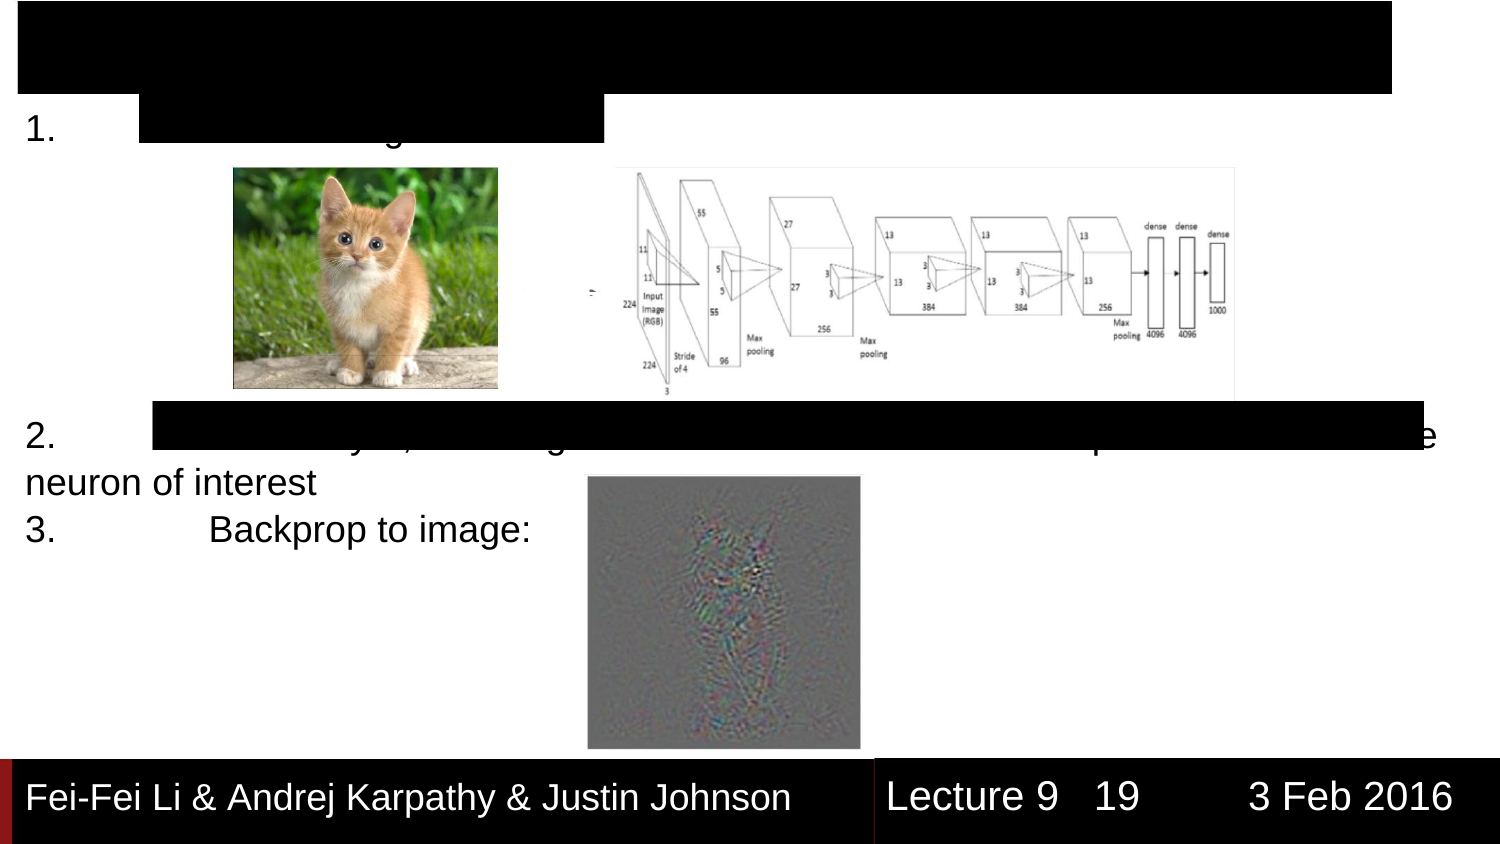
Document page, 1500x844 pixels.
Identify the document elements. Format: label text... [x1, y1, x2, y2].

picture [150, 165, 1426, 413]
list Backprop to image: [25, 508, 1460, 551]
picture [15, 0, 1394, 145]
list Feed image into net [25, 106, 1460, 149]
text Deconv approaches [31, 13, 1460, 70]
picture [0, 472, 1500, 844]
list Pick a layer, set the gradient there to be all zero except for one 1 for some neuron of interest [25, 413, 1460, 503]
text Fei-Fei Li & Andrej Karpathy & Justin Johnson Lecture 9 19 3 Feb 2016 [25, 772, 1460, 820]
